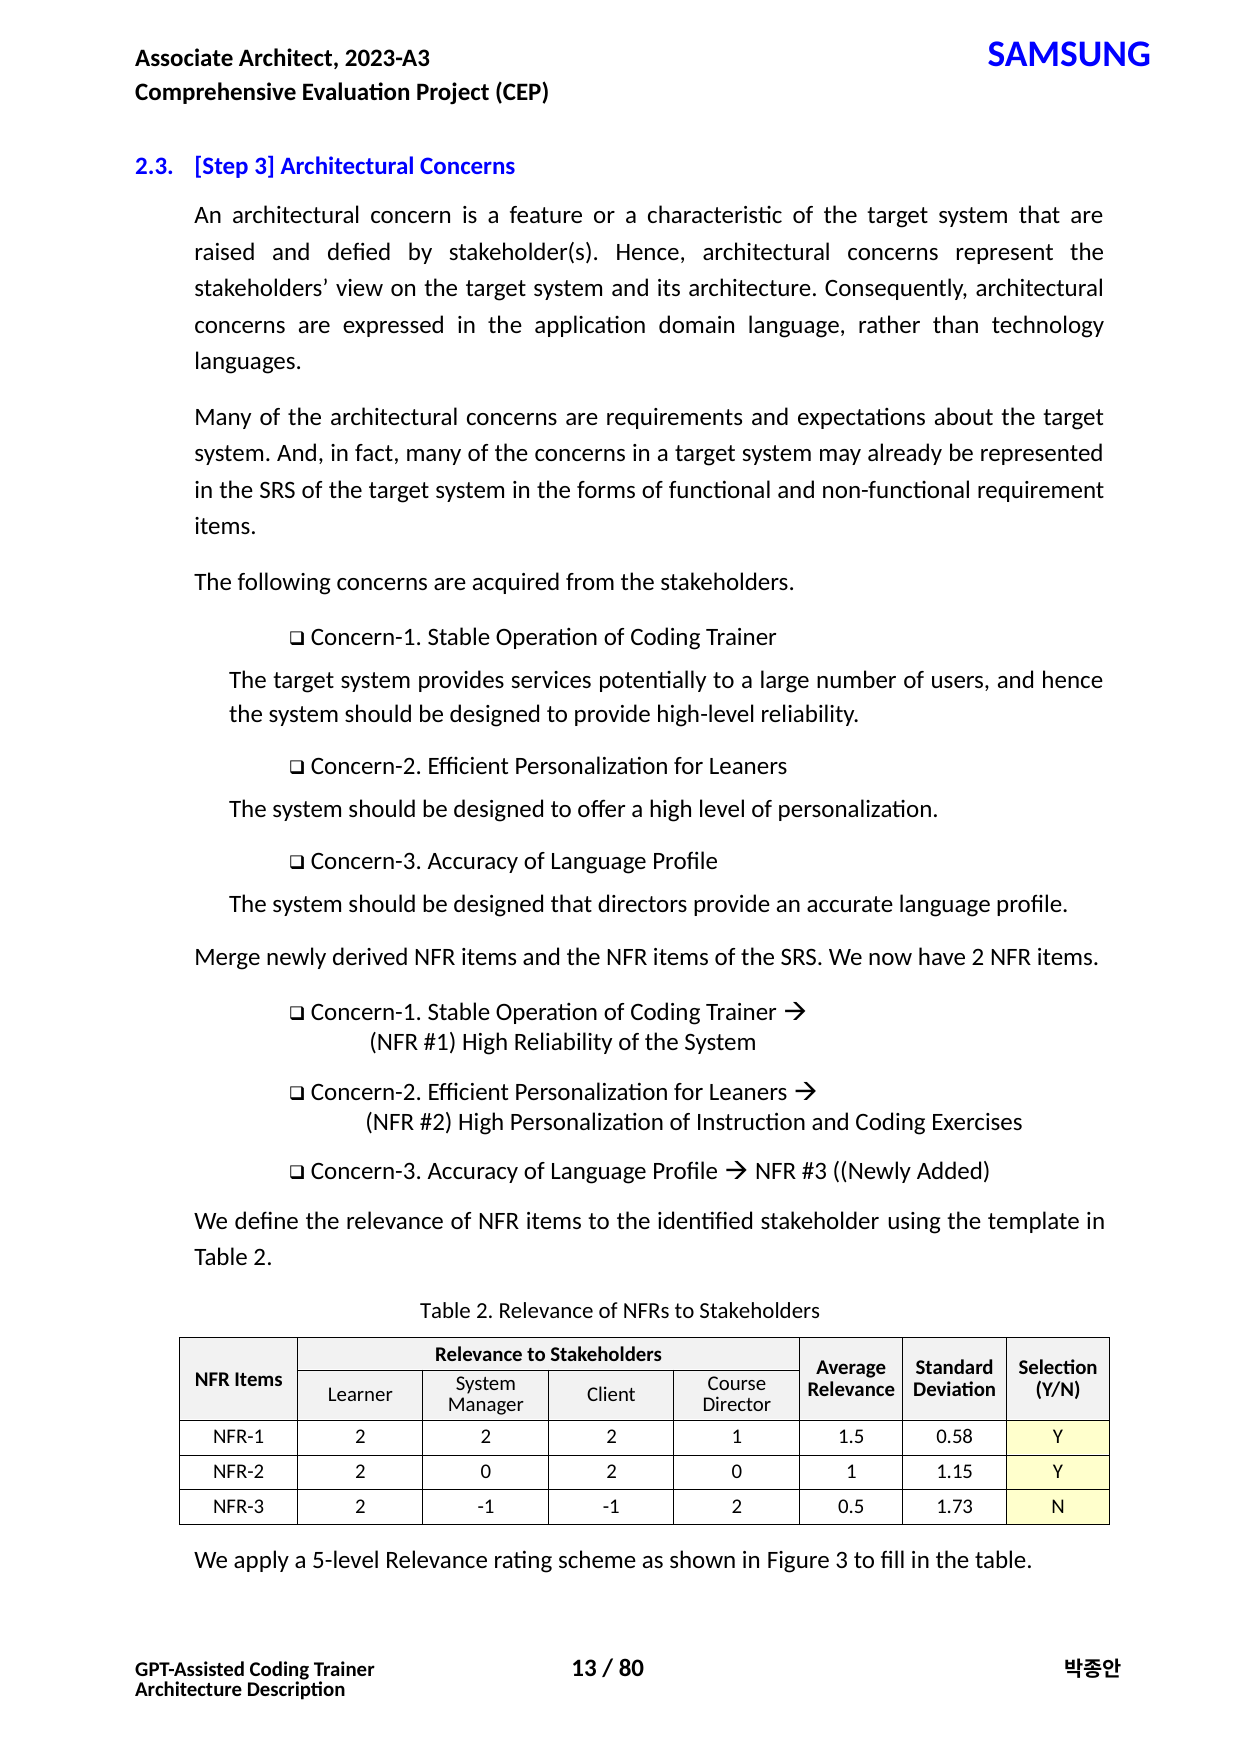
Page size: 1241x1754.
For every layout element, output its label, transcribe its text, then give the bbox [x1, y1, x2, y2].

text We define the relevance of NFR items to the identified stakeholder using the template in Table 2. [194, 1205, 1105, 1272]
table_cell System Manager [423, 1371, 548, 1419]
title Table 2. Relevance of NFRs to Stakeholders [135, 1297, 1105, 1325]
table_header Selection (Y/N) [1007, 1338, 1109, 1419]
text Concern-3. Accuracy of Language Profile NFR #3 ((Newly Added) [229, 1156, 1105, 1186]
table_header Relevance to Stakeholders [298, 1338, 799, 1369]
table_cell 2 [674, 1490, 799, 1524]
table_cell 1 [674, 1421, 799, 1454]
text Concern-1. Stable Operation of Coding Trainer (NFR #1) High Reliability of the System [229, 996, 1105, 1057]
table_cell NFR-2 [180, 1456, 297, 1489]
table_cell 2 [423, 1421, 548, 1454]
table_cell 1.15 [903, 1456, 1006, 1489]
table_cell 0.5 [800, 1490, 902, 1524]
table_cell 2 [549, 1421, 673, 1454]
table_cell Y [1007, 1421, 1109, 1454]
text Concern-3. Accuracy of Language Profile [229, 845, 1105, 876]
text Concern-1. Stable Operation of Coding Trainer [229, 621, 1105, 652]
table_header Standard Deviation [903, 1338, 1006, 1419]
subtitle [Step 3] Architectural Concerns [135, 150, 1105, 181]
text Concern-2. Efficient Personalization for Leaners [229, 750, 1105, 781]
text The target system provides services potentially to a large number of users, and hence the system should be designed to provide high-level reliability. [229, 664, 1105, 728]
table_cell 2 [298, 1421, 422, 1454]
table_cell NFR-1 [180, 1421, 297, 1454]
text Concern-2. Efficient Personalization for Leaners (NFR #2) High Personalization of Instruction and Coding Exercises [229, 1076, 1105, 1137]
table_cell 1.5 [800, 1421, 902, 1454]
table_cell Y [1007, 1456, 1109, 1489]
table_cell 1.73 [903, 1490, 1006, 1524]
table_cell 1 [800, 1456, 902, 1489]
table_cell Course Director [674, 1371, 799, 1419]
text The system should be designed that directors provide an accurate language profile. [229, 888, 1105, 919]
table_header Average Relevance [800, 1338, 902, 1419]
text Merge newly derived NFR items and the NFR items of the SRS. We now have 2 NFR items. [194, 941, 1105, 971]
table_cell -1 [549, 1490, 673, 1524]
table_cell -1 [423, 1490, 548, 1524]
table_header NFR Items [180, 1338, 297, 1419]
table_cell Learner [298, 1371, 422, 1419]
text The system should be designed to offer a high level of personalization. [229, 793, 1105, 823]
table_cell N [1007, 1490, 1109, 1524]
text Many of the architectural concerns are requirements and expectations about the target system. And, in fact, many of the concerns in a target system may already be represented in the SRS of the target system in the forms of functional and non-functional requirement items. [194, 401, 1105, 541]
table_cell 2 [298, 1490, 422, 1524]
table_cell 0 [674, 1456, 799, 1489]
table_cell Client [549, 1371, 673, 1419]
text We apply a 5-level Relevance rating scheme as shown in Figure 3 to fill in the table. [194, 1544, 1105, 1574]
text An architectural concern is a feature or a characteristic of the target system that are raised and defied by stakeholder(s). Hence, architectural concerns represent the stakeholders’ view on the target system and its architecture. Consequently, architectural concerns are expressed in the application domain language, rather than technology languages. [194, 199, 1105, 376]
table_cell 0.58 [903, 1421, 1006, 1454]
table_cell 0 [423, 1456, 548, 1489]
text The following concerns are acquired from the stakeholders. [194, 566, 1105, 596]
table_cell 2 [549, 1456, 673, 1489]
table_cell 2 [298, 1456, 422, 1489]
table_cell NFR-3 [180, 1490, 297, 1524]
